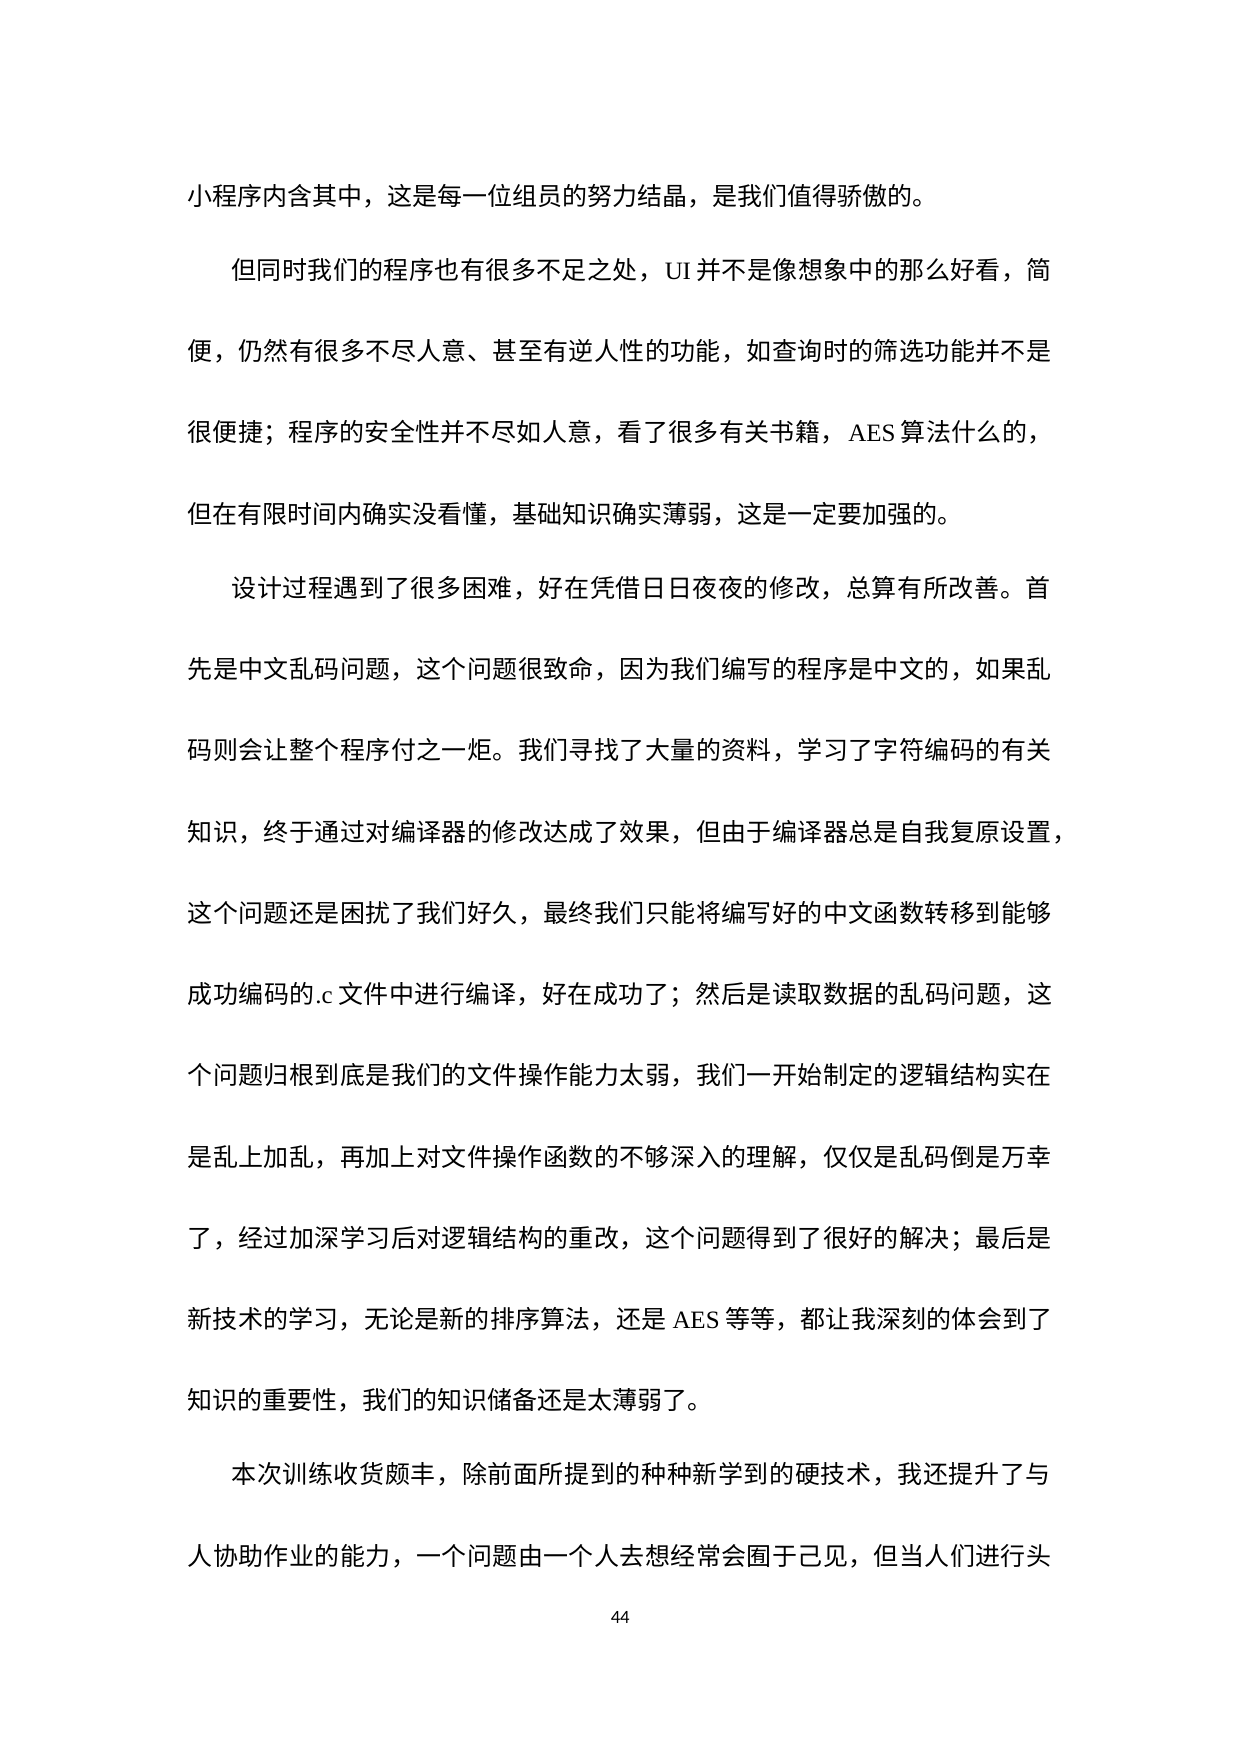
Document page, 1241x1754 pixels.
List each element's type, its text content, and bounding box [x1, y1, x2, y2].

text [187, 162, 1053, 227]
text 设计过程遇到了很多困难，好在凭借日日夜夜的修改，总算有所改善。首先是中文乱码问题，这个问题很致命，因为我们编写的程序是中文的，如果乱码则会让整个程序付之一炬。我们寻找了大量的资料，学习了字符编码的有关知识，终于通过对编译器的修改达成了效果，但由于编译器总是自我复原设置，这个问题还是困扰了我们好久，最终我们只能将编写好的中文函数转移到能够成功编码的.c文件中进行编译，好在成功了；然后是读取数据的乱码问题，这个问题归根到底是我们的文件操作能力太弱，我们一开始制定的逻辑结构实在是乱上加乱，再加上对文件操作函数的不够深入的理解，仅仅是乱码倒是万幸了，经过加深学习后对逻辑结构的重改，这个问题得到了很好的解决；最后是新技术的学习，无论是新的排序算法，还是AES等等，都让我深刻的体会到了知识的重要性，我们的知识储备还是太薄弱了。 [187, 554, 1053, 1431]
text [187, 1440, 1053, 1587]
text 但同时我们的程序也有很多不足之处，UI并不是像想象中的那么好看，简便，仍然有很多不尽人意、甚至有逆人性的功能，如查询时的筛选功能并不是很便捷；程序的安全性并不尽如人意，看了很多有关书籍，AES算法什么的，但在有限时间内确实没看懂，基础知识确实薄弱，这是一定要加强的。 [187, 236, 1053, 545]
